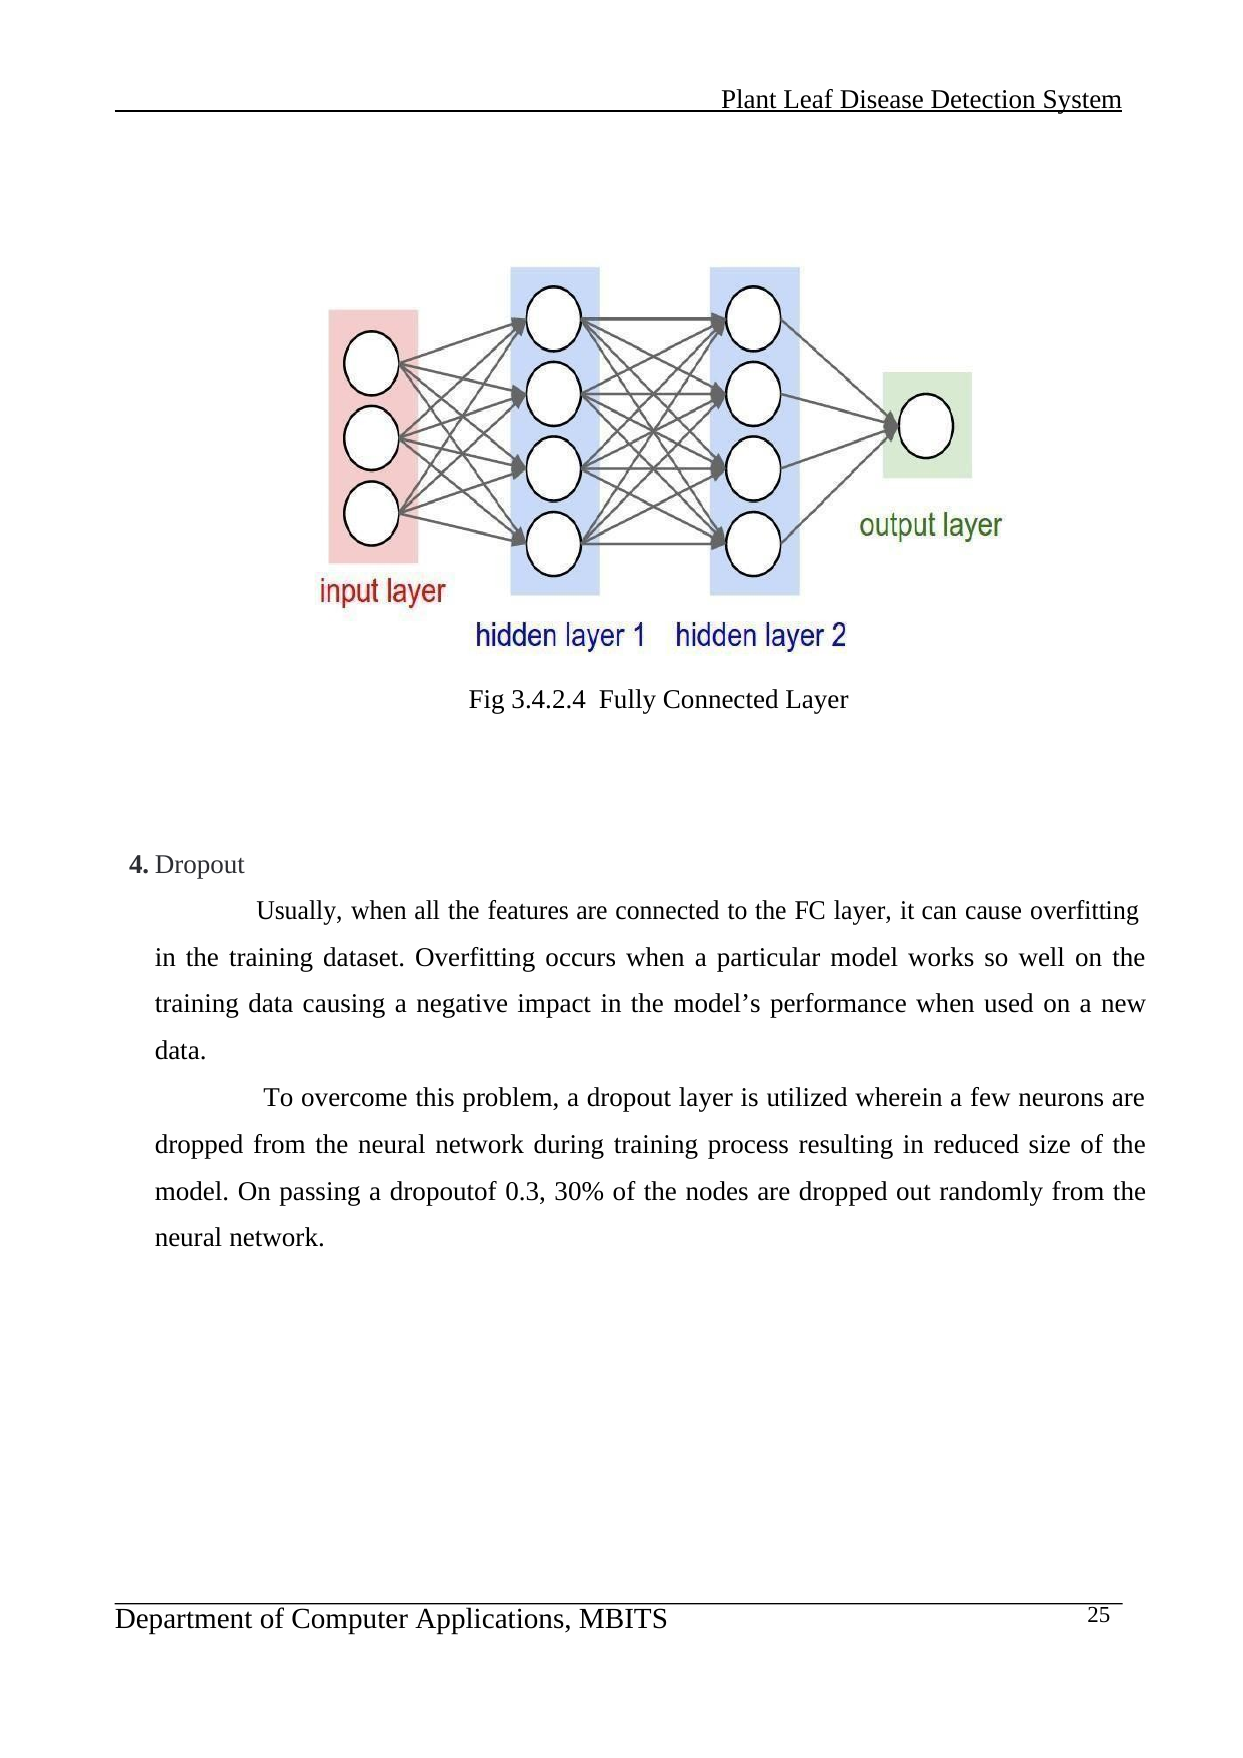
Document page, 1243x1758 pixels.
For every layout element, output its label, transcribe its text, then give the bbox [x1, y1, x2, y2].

text in the training dataset. Overfitting occurs when a particular model works so well on the training data causing a negative impact in the model’s performance when used on a new data. [154, 941, 1147, 1065]
text Fig 3.4.2.4 Fully Connected Layer [311, 683, 1006, 714]
text Usually, when all the features are connected to the FC layer, it can cause overfitting [256, 894, 1211, 926]
list Dropout [129, 848, 1211, 879]
picture [314, 258, 1007, 656]
text To overcome this problem, a dropout layer is utilized wherein a few neurons are dropped from the neural network during training process resulting in reduced size of the model. On passing a dropoutof 0.3, 30% of the nodes are dropped out randomly from the neural network. [154, 1081, 1147, 1252]
